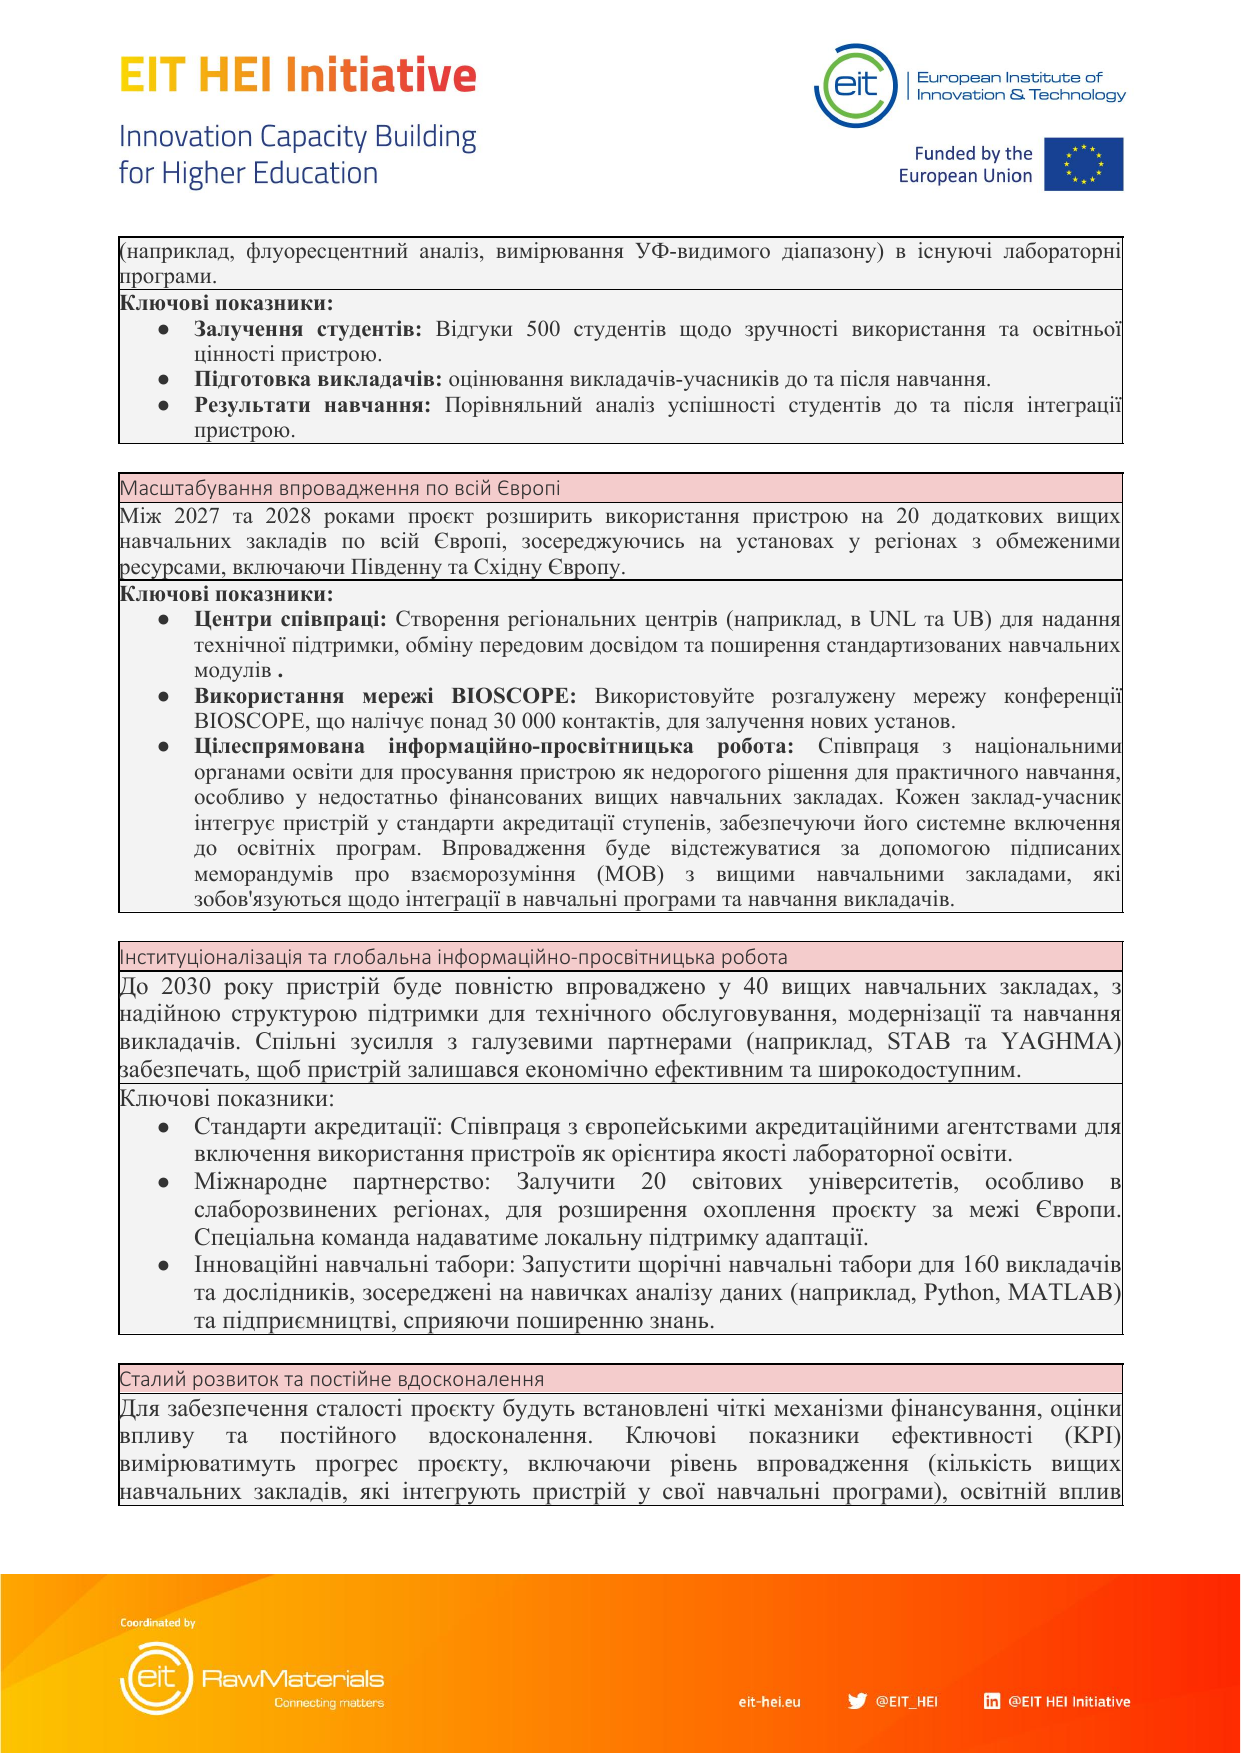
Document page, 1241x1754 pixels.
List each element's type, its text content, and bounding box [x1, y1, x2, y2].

picture [0, 0, 1241, 237]
table_cell Ключові показники: Залучення студентів: Відгуки 500 студентів щодо зручності використання та освітньої цінності пристрою. Підготовка викладачів: оцінювання викладачів-учасників до та після навчання. Результати навчання: Порівняльний аналіз успішності студентів до та після інтеграції пристрою. [120, 290, 1122, 443]
picture [0, 1574, 1241, 1753]
